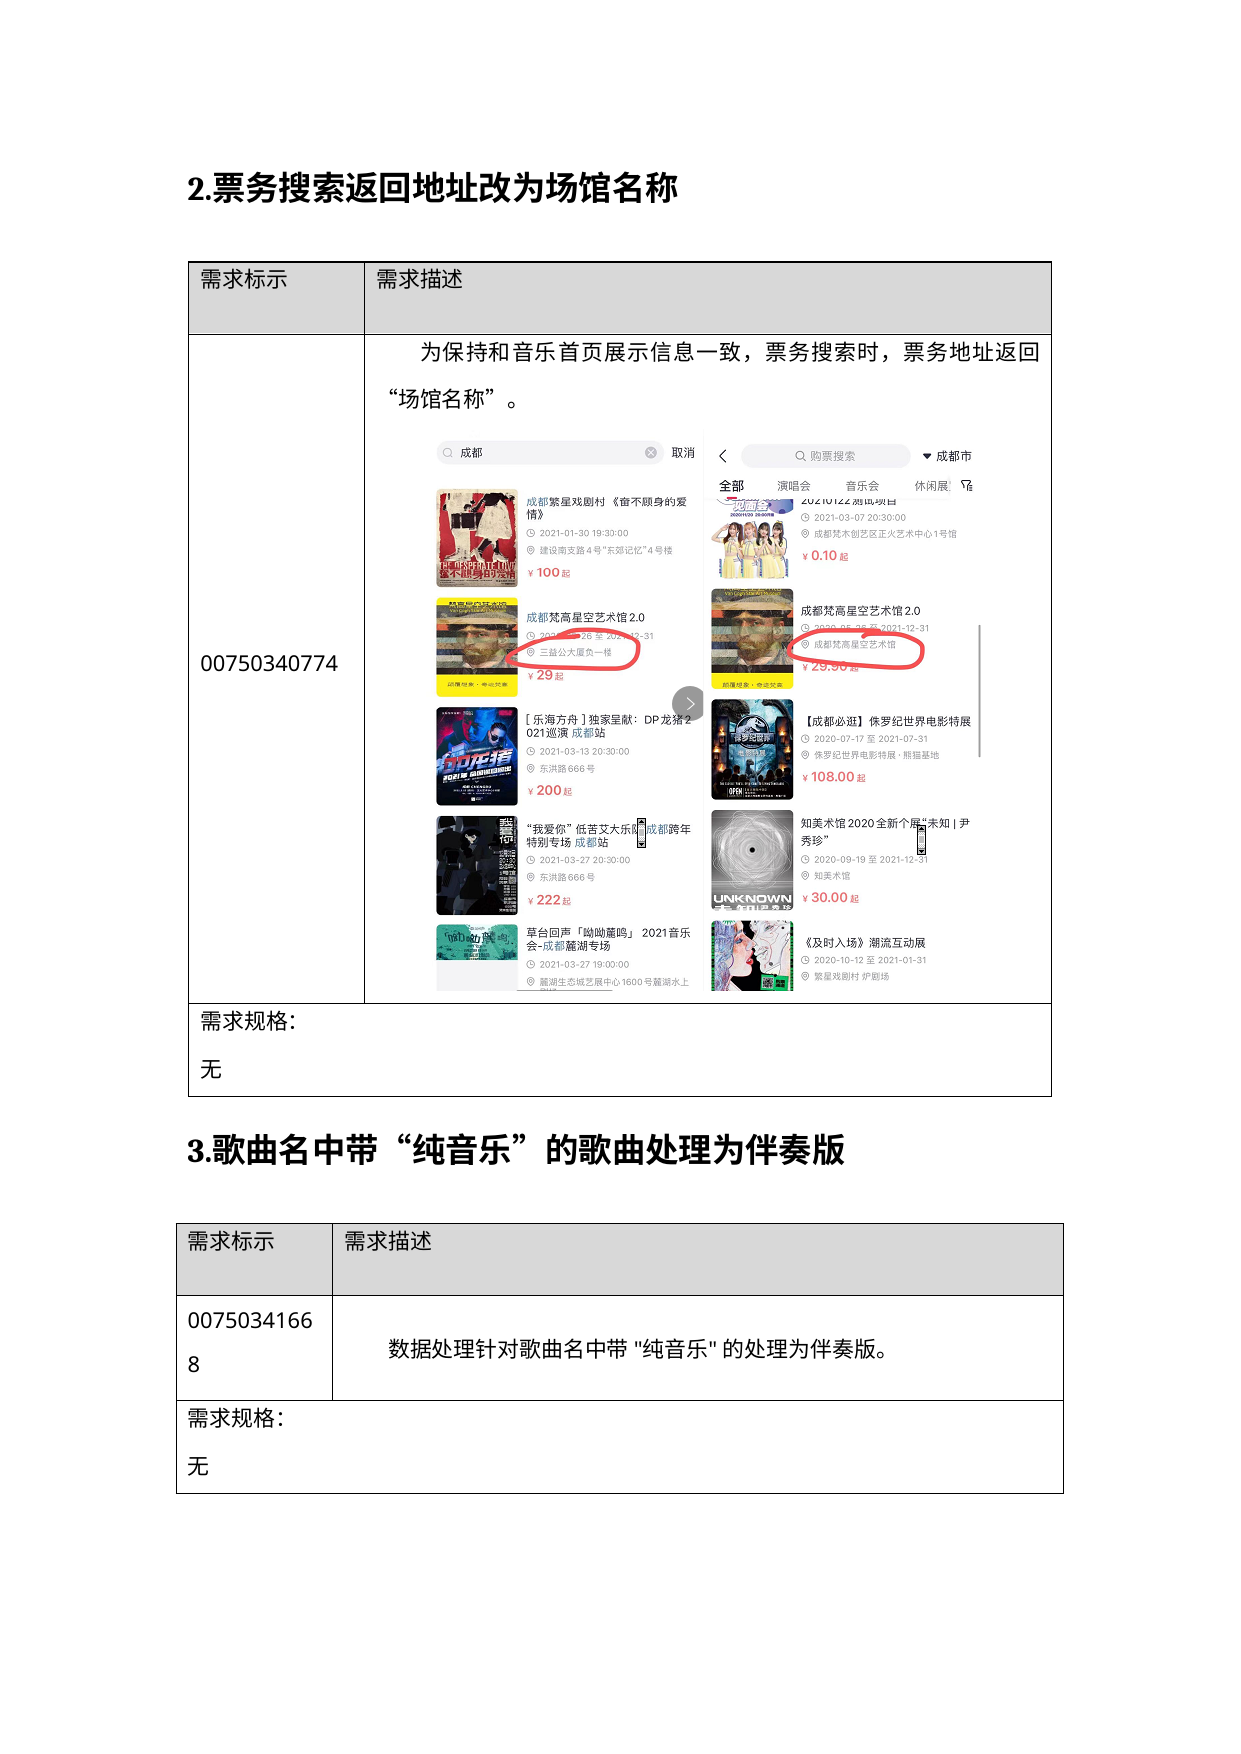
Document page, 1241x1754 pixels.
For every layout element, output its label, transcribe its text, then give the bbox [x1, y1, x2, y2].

table_cell 需求规格： 无 [189, 1004, 1051, 1096]
subtitle 2.票务搜索返回地址改为场馆名称 [187, 162, 1053, 210]
picture [426, 429, 981, 991]
table_cell 00750340774 [189, 335, 364, 1003]
table_cell 为保持和音乐首页展示信息一致，票务搜索时，票务地址返回“场馆名称”。 [365, 335, 1051, 1003]
table_header 需求描述 [333, 1224, 1063, 1295]
table_header 需求标示 [177, 1224, 332, 1295]
table_header 需求描述 [365, 263, 1051, 333]
table_cell 需求规格： 无 [177, 1401, 1063, 1493]
table_cell 00750341668 [177, 1296, 332, 1400]
subtitle 3.歌曲名中带“纯音乐”的歌曲处理为伴奏版 [187, 1124, 1053, 1172]
table_header 需求标示 [189, 263, 364, 333]
table_cell 数据处理针对歌曲名中带 "纯音乐" 的处理为伴奏版。 [333, 1296, 1063, 1400]
